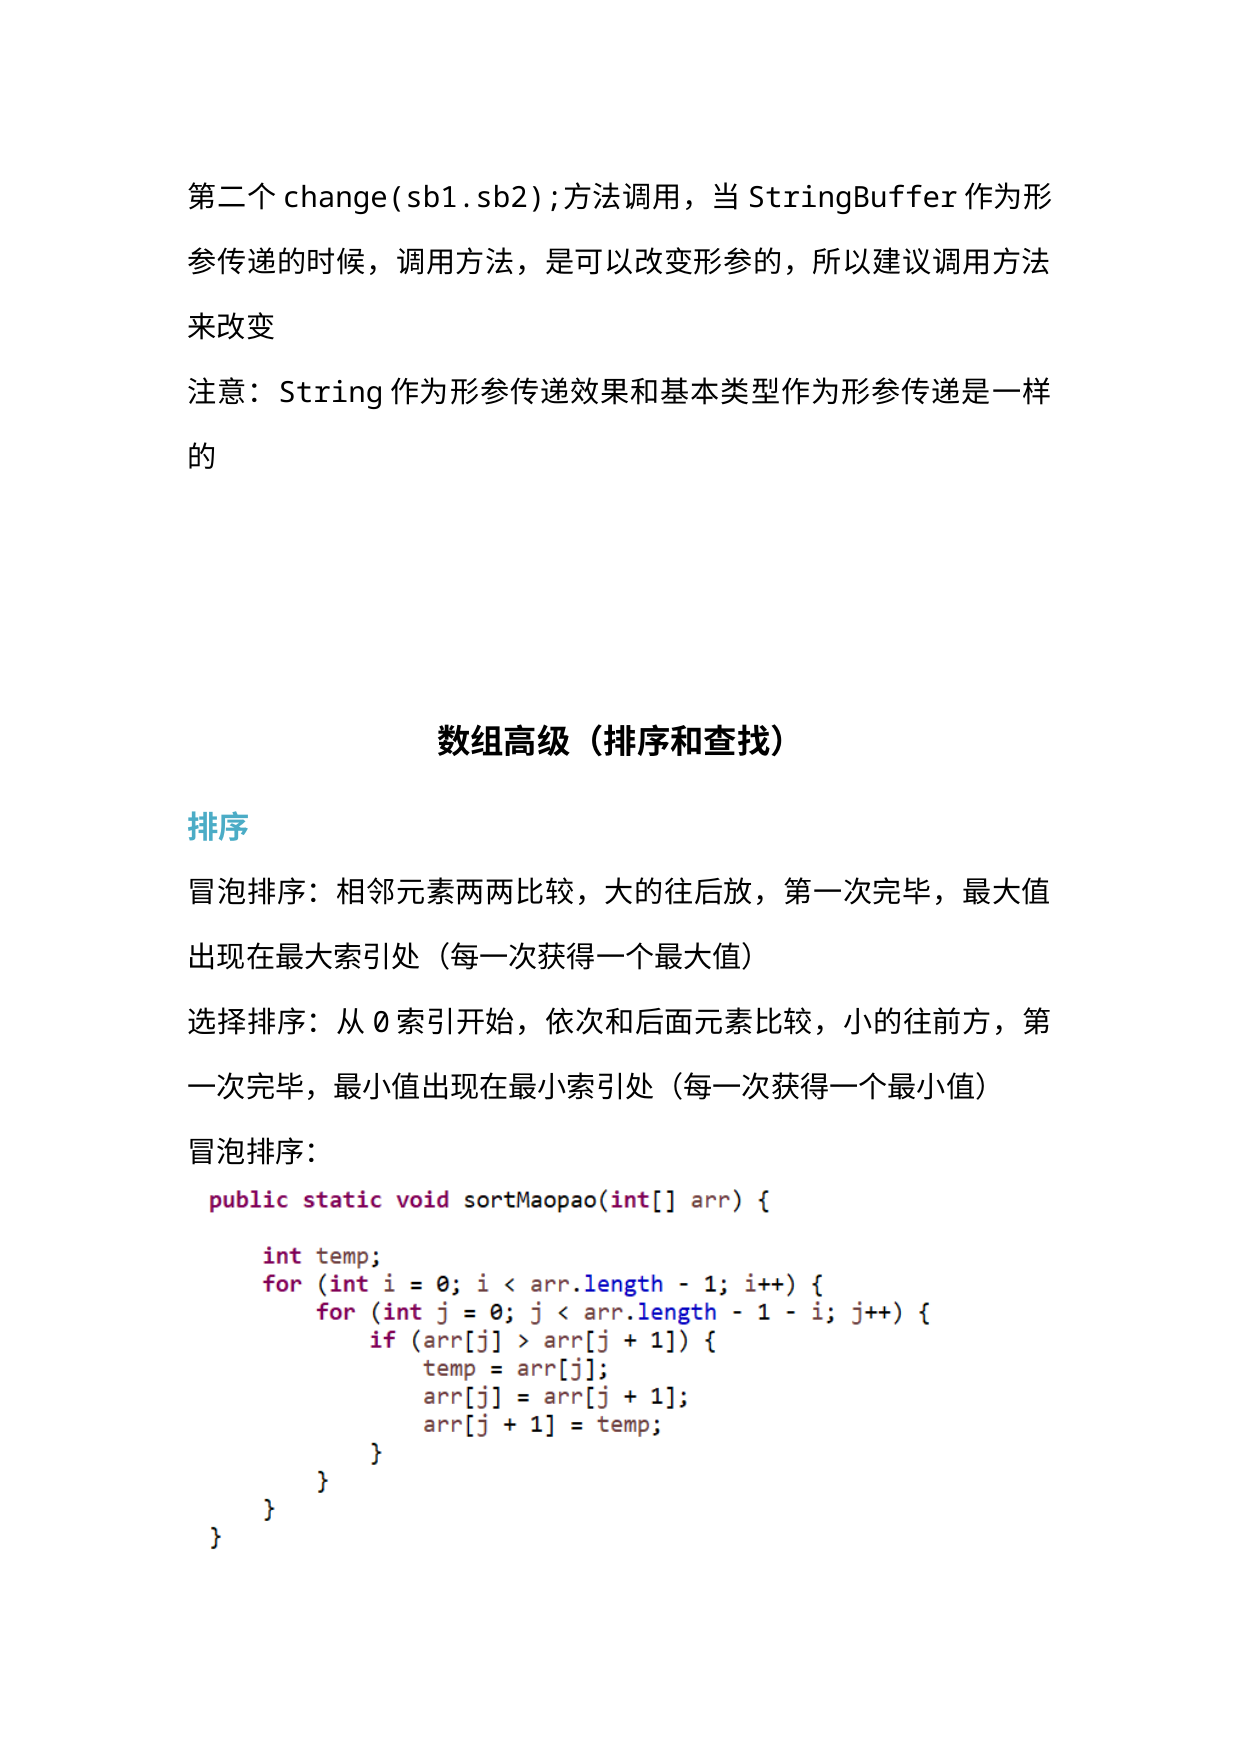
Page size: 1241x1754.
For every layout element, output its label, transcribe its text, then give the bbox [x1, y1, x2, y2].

text 排序 [187, 793, 1053, 858]
subtitle 数组高级（排序和查找） [187, 707, 1053, 772]
picture [187, 1182, 1053, 1571]
text 第二个change(sb1.sb2);方法调用，当StringBuffer作为形参传递的时候，调用方法，是可以改变形参的，所以建议调用方法来改变 [187, 162, 1053, 357]
text 选择排序：从0索引开始，依次和后面元素比较，小的往前方，第一次完毕，最小值出现在最小索引处（每一次获得一个最小值） [187, 988, 1053, 1118]
text 注意：String作为形参传递效果和基本类型作为形参传递是一样的 [187, 357, 1053, 487]
text 冒泡排序：相邻元素两两比较，大的往后放，第一次完毕，最大值出现在最大索引处（每一次获得一个最大值） [187, 858, 1053, 988]
text 冒泡排序： [187, 1118, 1053, 1182]
